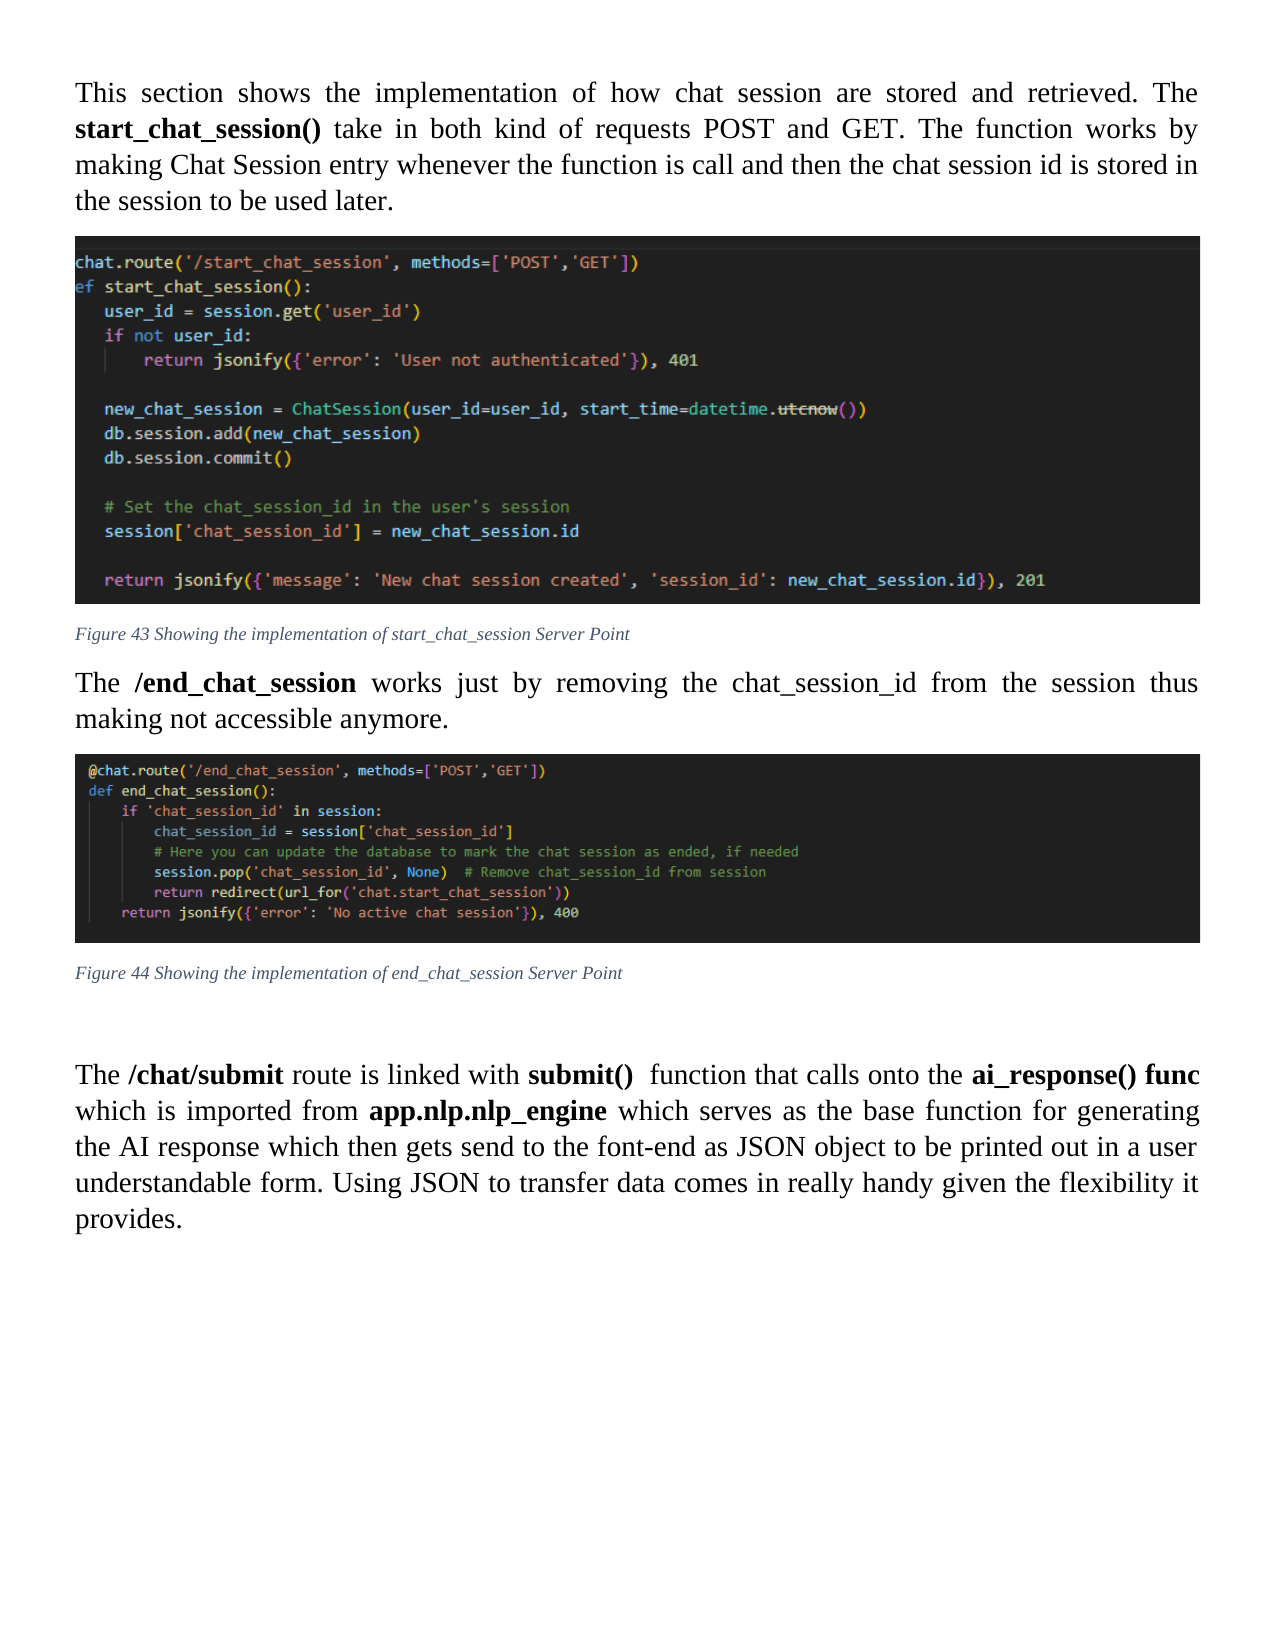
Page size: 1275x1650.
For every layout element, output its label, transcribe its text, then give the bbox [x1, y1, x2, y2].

text The /end_chat_session works just by removing the chat_session_id from the session thus making not accessible anymore. [75, 665, 1200, 735]
text This section shows the implementation of how chat session are stored and retrieved. The start_chat_session() take in both kind of requests POST and GET. The function works by making Chat Session entry whenever the function is call and then the chat session id is stored in the session to be used later. [75, 75, 1200, 217]
text Figure 44 Showing the implementation of end_chat_session Server Point [75, 962, 1200, 983]
text The /chat/submit route is linked with submit() function that calls onto the ai_response() func which is imported from app.nlp.nlp_engine which serves as the base function for generating the AI response which then gets send to the font-end as JSON object to be printed out in a user understandable form. Using JSON to transfer data comes in really handy given the flexibility it provides. [75, 1057, 1200, 1235]
picture [75, 754, 1200, 943]
picture [75, 236, 1200, 604]
text Figure 43 Showing the implementation of start_chat_session Server Point [75, 623, 1200, 644]
